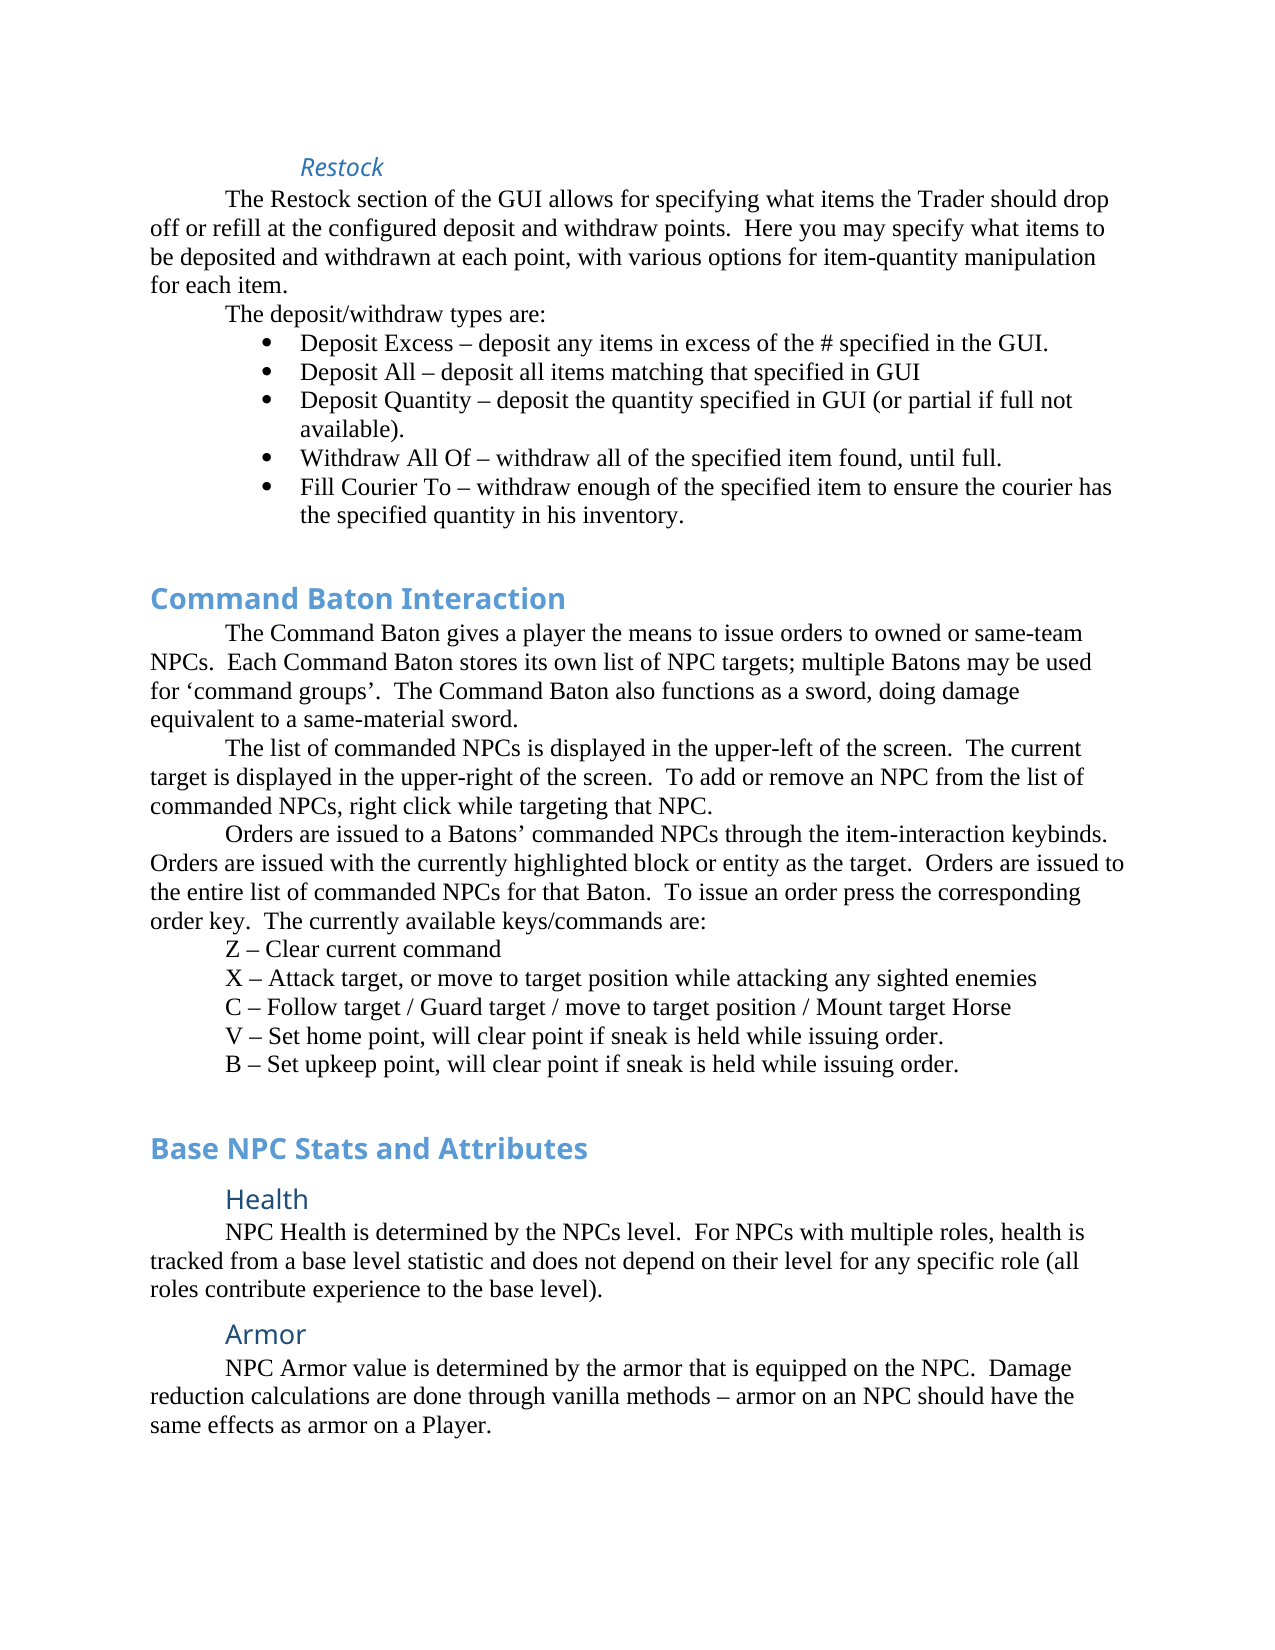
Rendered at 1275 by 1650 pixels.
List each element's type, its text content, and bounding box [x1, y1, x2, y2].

subtitle Armor [150, 1316, 1125, 1353]
list Deposit All – deposit all items matching that specified in GUI [262, 357, 1125, 385]
subtitle Command Baton Interaction [150, 579, 1125, 618]
text Z – Clear current command [150, 934, 1125, 963]
text The list of commanded NPCs is displayed in the upper-left of the screen. The current target is displayed in the upper-right of the screen. To add or remove an NPC from the list of commanded NPCs, right click while targeting that NPC. [150, 733, 1125, 819]
text X – Attack target, or move to target position while attacking any sighted enemies [150, 963, 1125, 992]
text NPC Armor value is determined by the armor that is equipped on the NPC. Damage reduction calculations are done through vanilla methods – armor on an NPC should have the same effects as armor on a Player. [150, 1353, 1125, 1439]
text NPC Health is determined by the NPCs level. For NPCs with multiple roles, health is tracked from a base level statistic and does not depend on their level for any specific role (all roles contribute experience to the base level). [150, 1217, 1125, 1303]
list Withdraw All Of – withdraw all of the specified item found, until full. [262, 443, 1125, 472]
text B – Set upkeep point, will clear point if sneak is held while issuing order. [150, 1049, 1125, 1078]
list Deposit Excess – deposit any items in excess of the # specified in the GUI. [262, 328, 1125, 357]
list Deposit Quantity – deposit the quantity specified in GUI (or partial if full not available). [262, 385, 1125, 443]
subtitle Health [150, 1180, 1125, 1217]
subtitle Base NPC Stats and Attributes [150, 1128, 1125, 1168]
text The deposit/withdraw types are: [150, 299, 1125, 328]
subtitle Restock [225, 150, 1125, 184]
list Fill Courier To – withdraw enough of the specified item to ensure the courier has the specified quantity in his inventory. [262, 472, 1125, 529]
text V – Set home point, will clear point if sneak is held while issuing order. [150, 1021, 1125, 1049]
text The Restock section of the GUI allows for specifying what items the Trader should drop off or refill at the configured deposit and withdraw points. Here you may specify what items to be deposited and withdrawn at each point, with various options for item-quantity manipulation for each item. [150, 184, 1125, 299]
text Orders are issued to a Batons’ commanded NPCs through the item-interaction keybinds. Orders are issued with the currently highlighted block or entity as the target. Orders are issued to the entire list of commanded NPCs for that Baton. To issue an order press the corresponding order key. The currently available keys/commands are: [150, 819, 1125, 934]
text The Command Baton gives a player the means to issue orders to owned or same-team NPCs. Each Command Baton stores its own list of NPC targets; multiple Batons may be used for ‘command groups’. The Command Baton also functions as a sword, doing damage equivalent to a same-material sword. [150, 618, 1125, 733]
text C – Follow target / Guard target / move to target position / Mount target Horse [150, 992, 1125, 1021]
